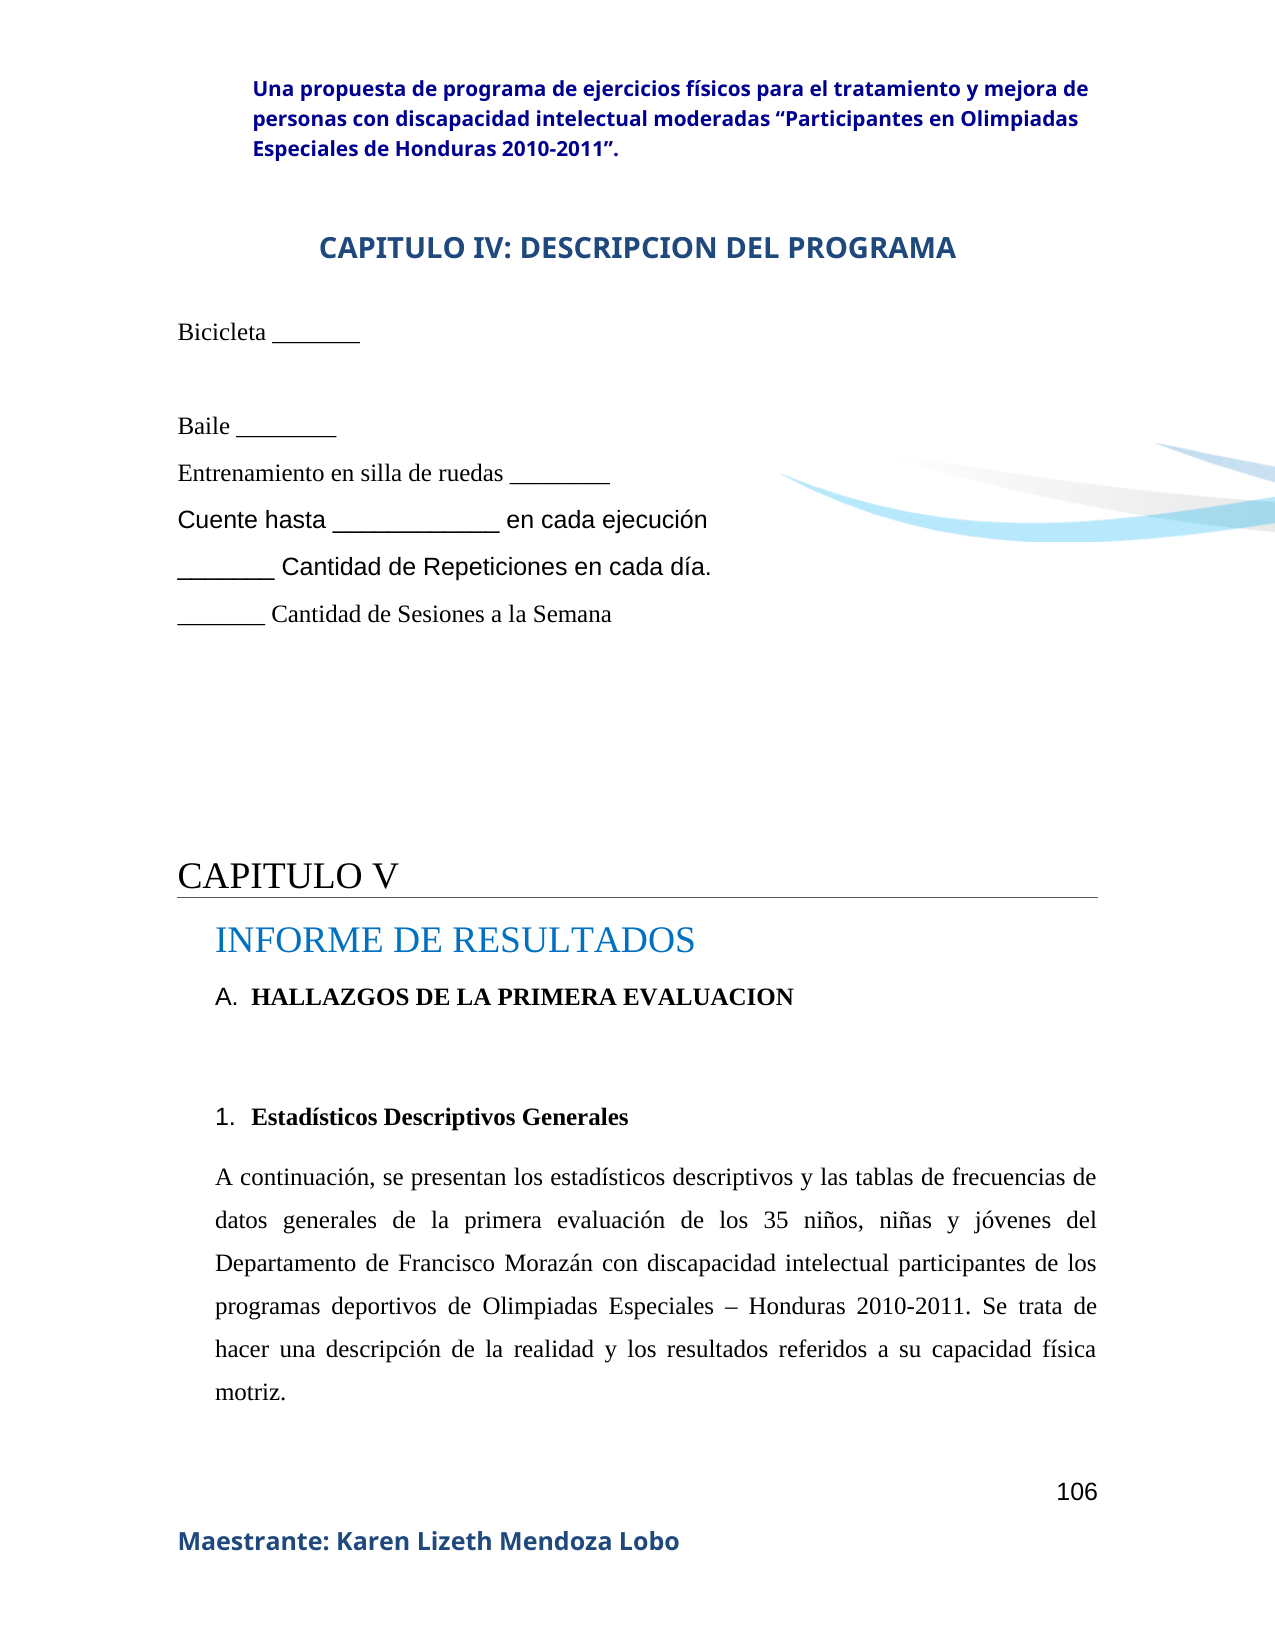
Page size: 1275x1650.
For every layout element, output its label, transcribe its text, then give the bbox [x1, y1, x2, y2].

list HALLAZGOS DE LA PRIMERA EVALUACION [215, 982, 1098, 1011]
list Estadísticos Descriptivos Generales [215, 1102, 1098, 1131]
text A continuación, se presentan los estadísticos descriptivos y las tablas de frecuencias de datos generales de la primera evaluación de los 35 niños, niñas y jóvenes del Departamento de Francisco Morazán con discapacidad intelectual participantes de los programas deportivos de Olimpiadas Especiales – Honduras 2010-2011. Se trata de hacer una descripción de la realidad y los resultados referidos a su capacidad física motriz. [215, 1162, 1098, 1406]
picture [779, 298, 1275, 542]
text Bicicleta _______ [177, 317, 1098, 346]
text Entrenamiento en silla de ruedas ________ [177, 458, 1098, 487]
text Cuente hasta ____________ en cada ejecución [177, 505, 1098, 534]
subtitle CAPITULO V [177, 854, 1098, 897]
text _______ Cantidad de Sesiones a la Semana [177, 599, 1098, 628]
text Baile ________ [177, 411, 1098, 440]
subtitle INFORME DE RESULTADOS [215, 917, 1098, 960]
text _______ Cantidad de Repeticiones en cada día. [177, 552, 1098, 581]
